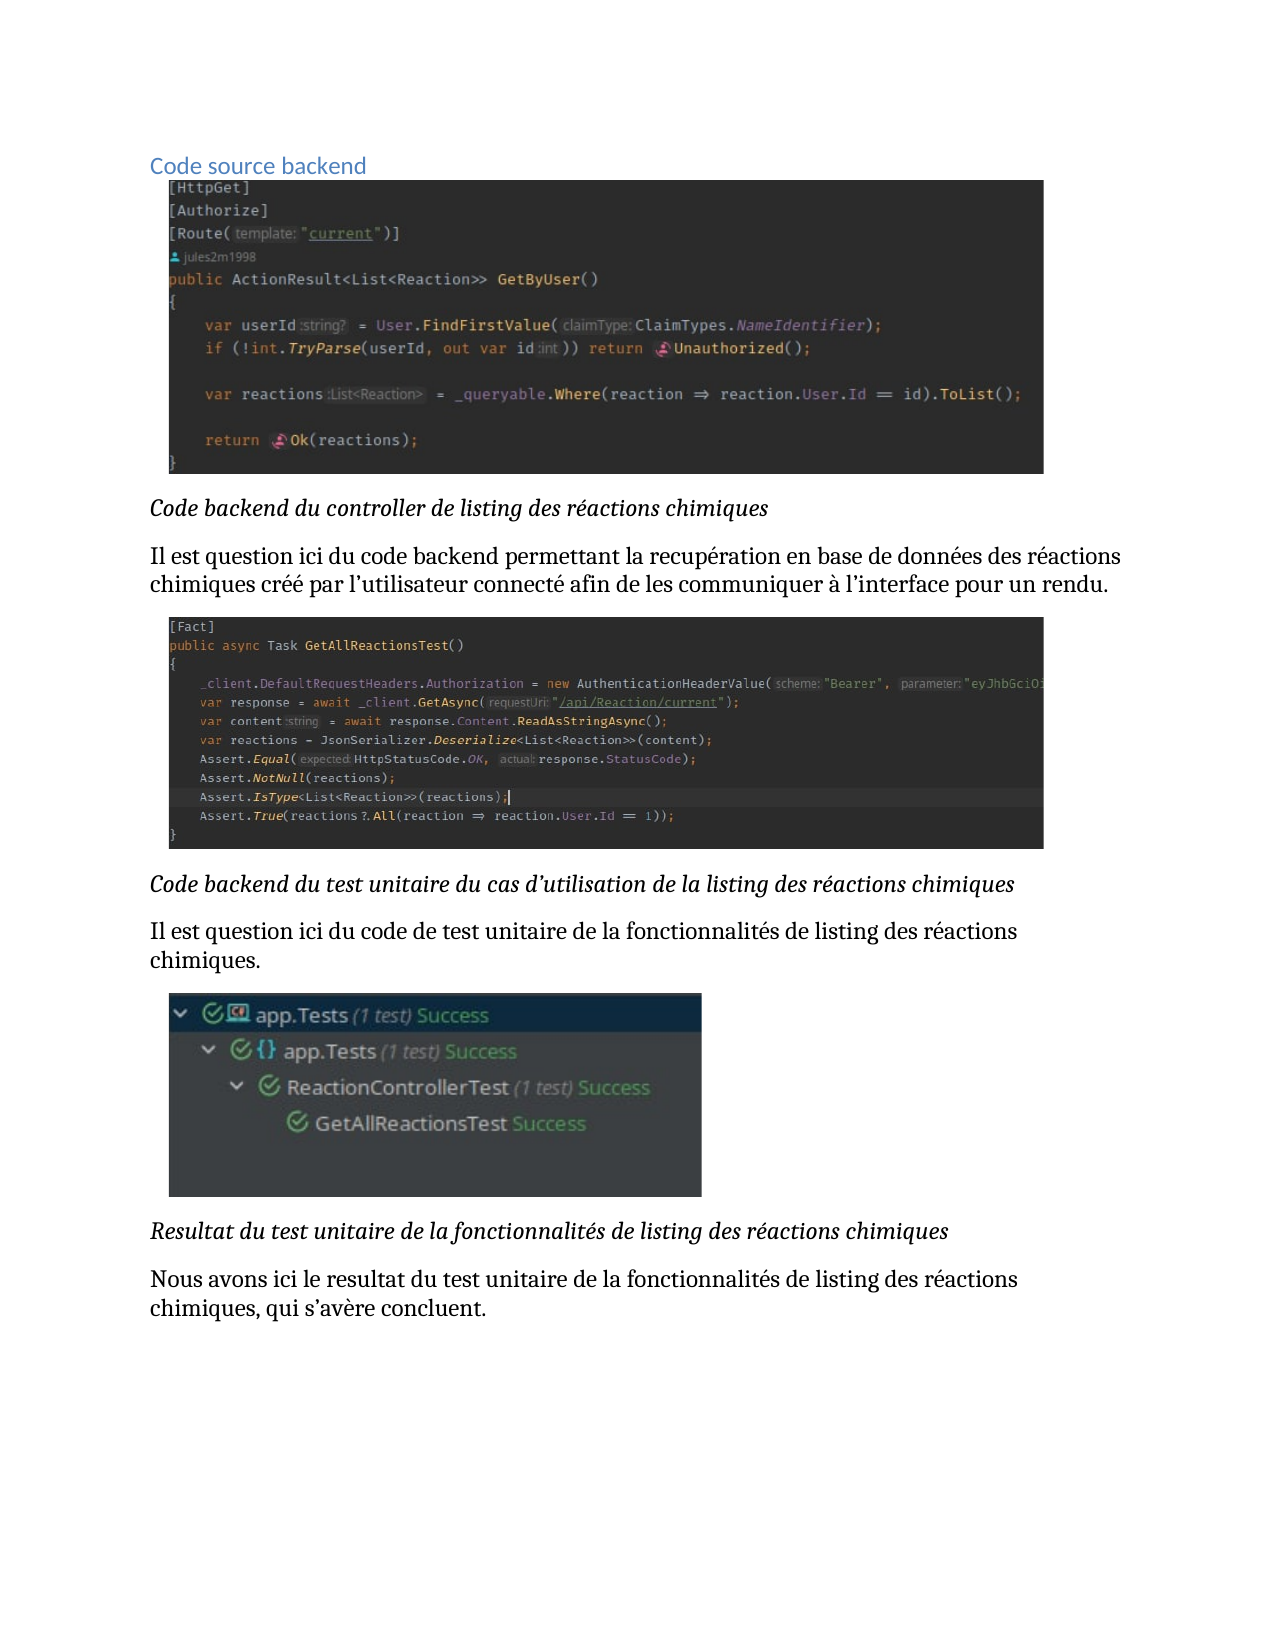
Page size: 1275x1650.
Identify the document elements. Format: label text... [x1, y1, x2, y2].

picture [168, 180, 1044, 474]
text Il est question ici du code de test unitaire de la fonctionnalités de listing des réactions chimiques. [150, 917, 1125, 974]
text Code backend du controller de listing des réactions chimiques [150, 494, 1125, 523]
picture [168, 617, 1044, 849]
text Resultat du test unitaire de la fonctionnalités de listing des réactions chimiques [150, 1217, 1125, 1246]
text Il est question ici du code backend permettant la recupération en base de données des réactions chimiques créé par l’utilisateur connecté afin de les communiquer à l’interface pour un rendu. [150, 542, 1125, 599]
text Code backend du test unitaire du cas d’utilisation de la listing des réactions chimiques [150, 869, 1125, 898]
text Nous avons ici le resultat du test unitaire de la fonctionnalités de listing des réactions chimiques, qui s’avère concluent. [150, 1265, 1125, 1322]
picture [168, 993, 702, 1197]
subtitle Code source backend [150, 150, 1125, 181]
